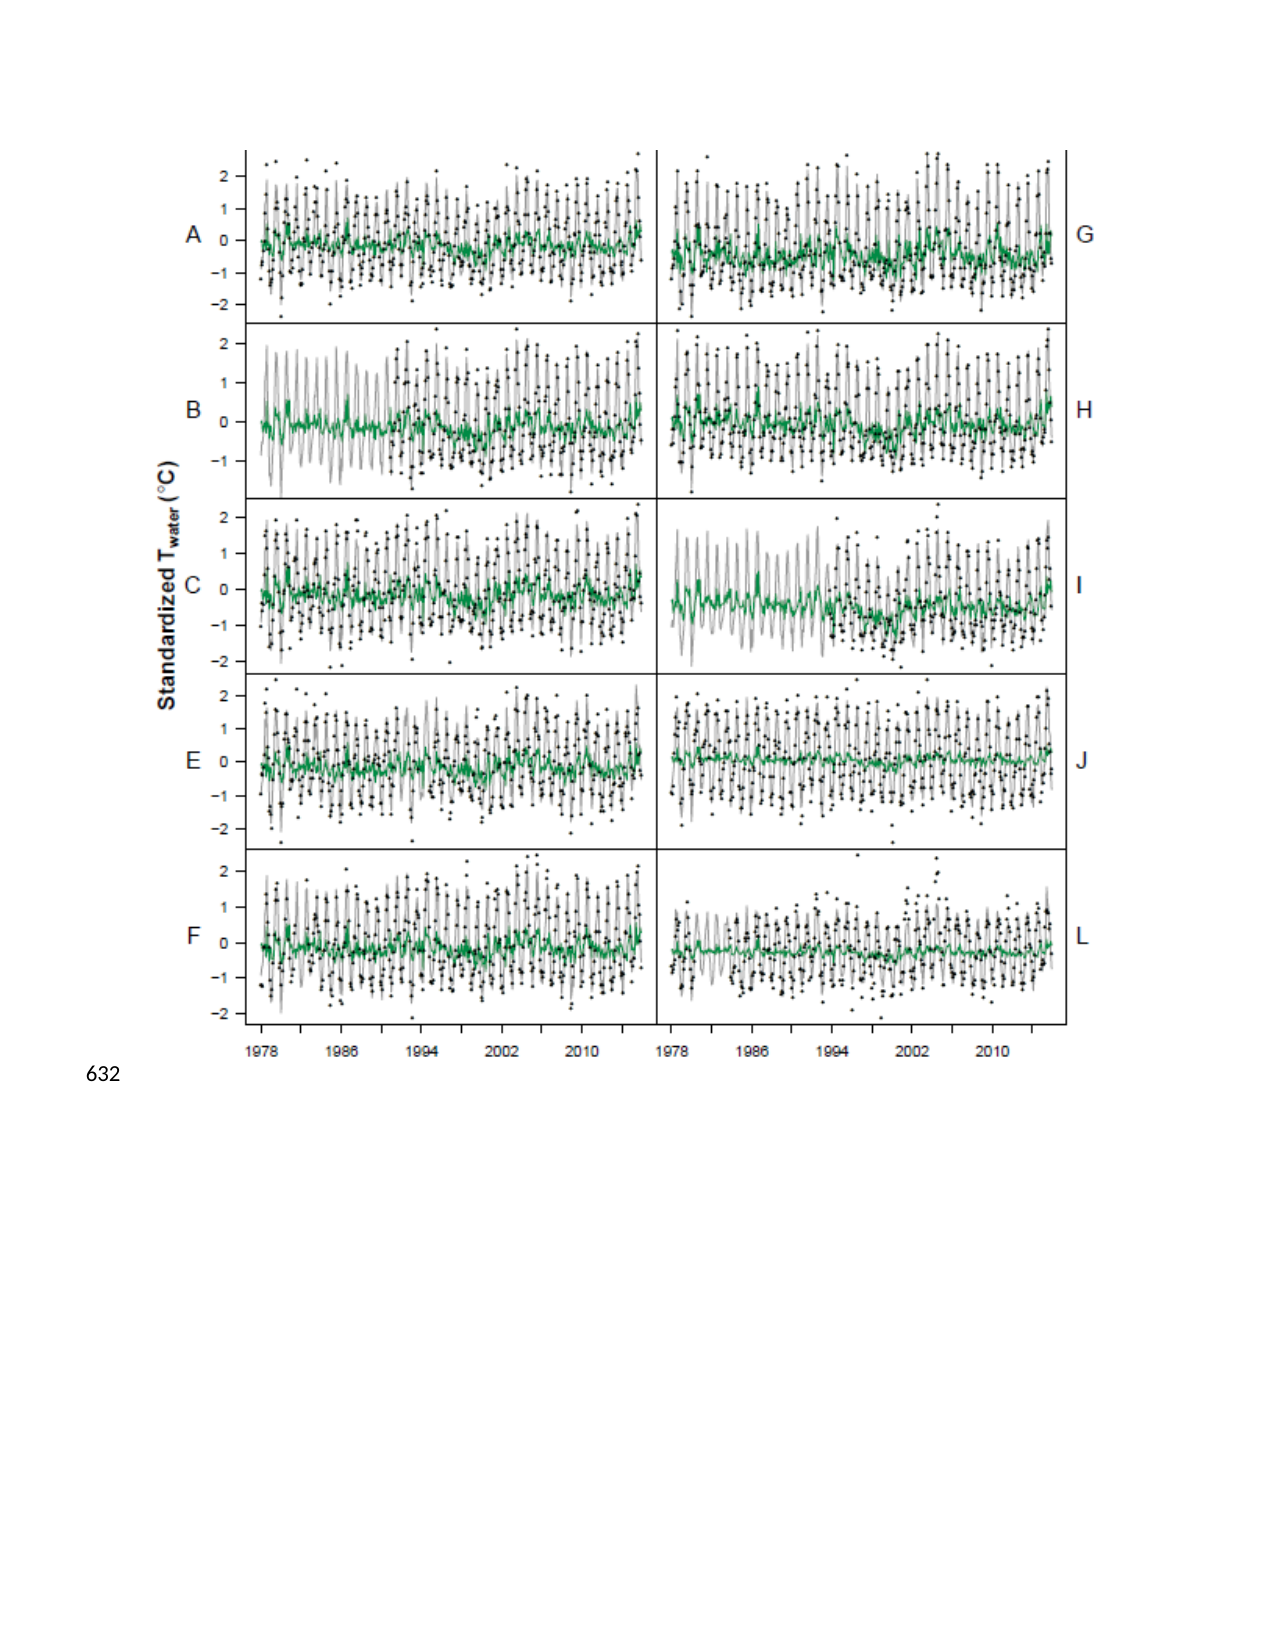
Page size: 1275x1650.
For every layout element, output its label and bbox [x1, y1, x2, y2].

picture [150, 150, 1097, 1082]
